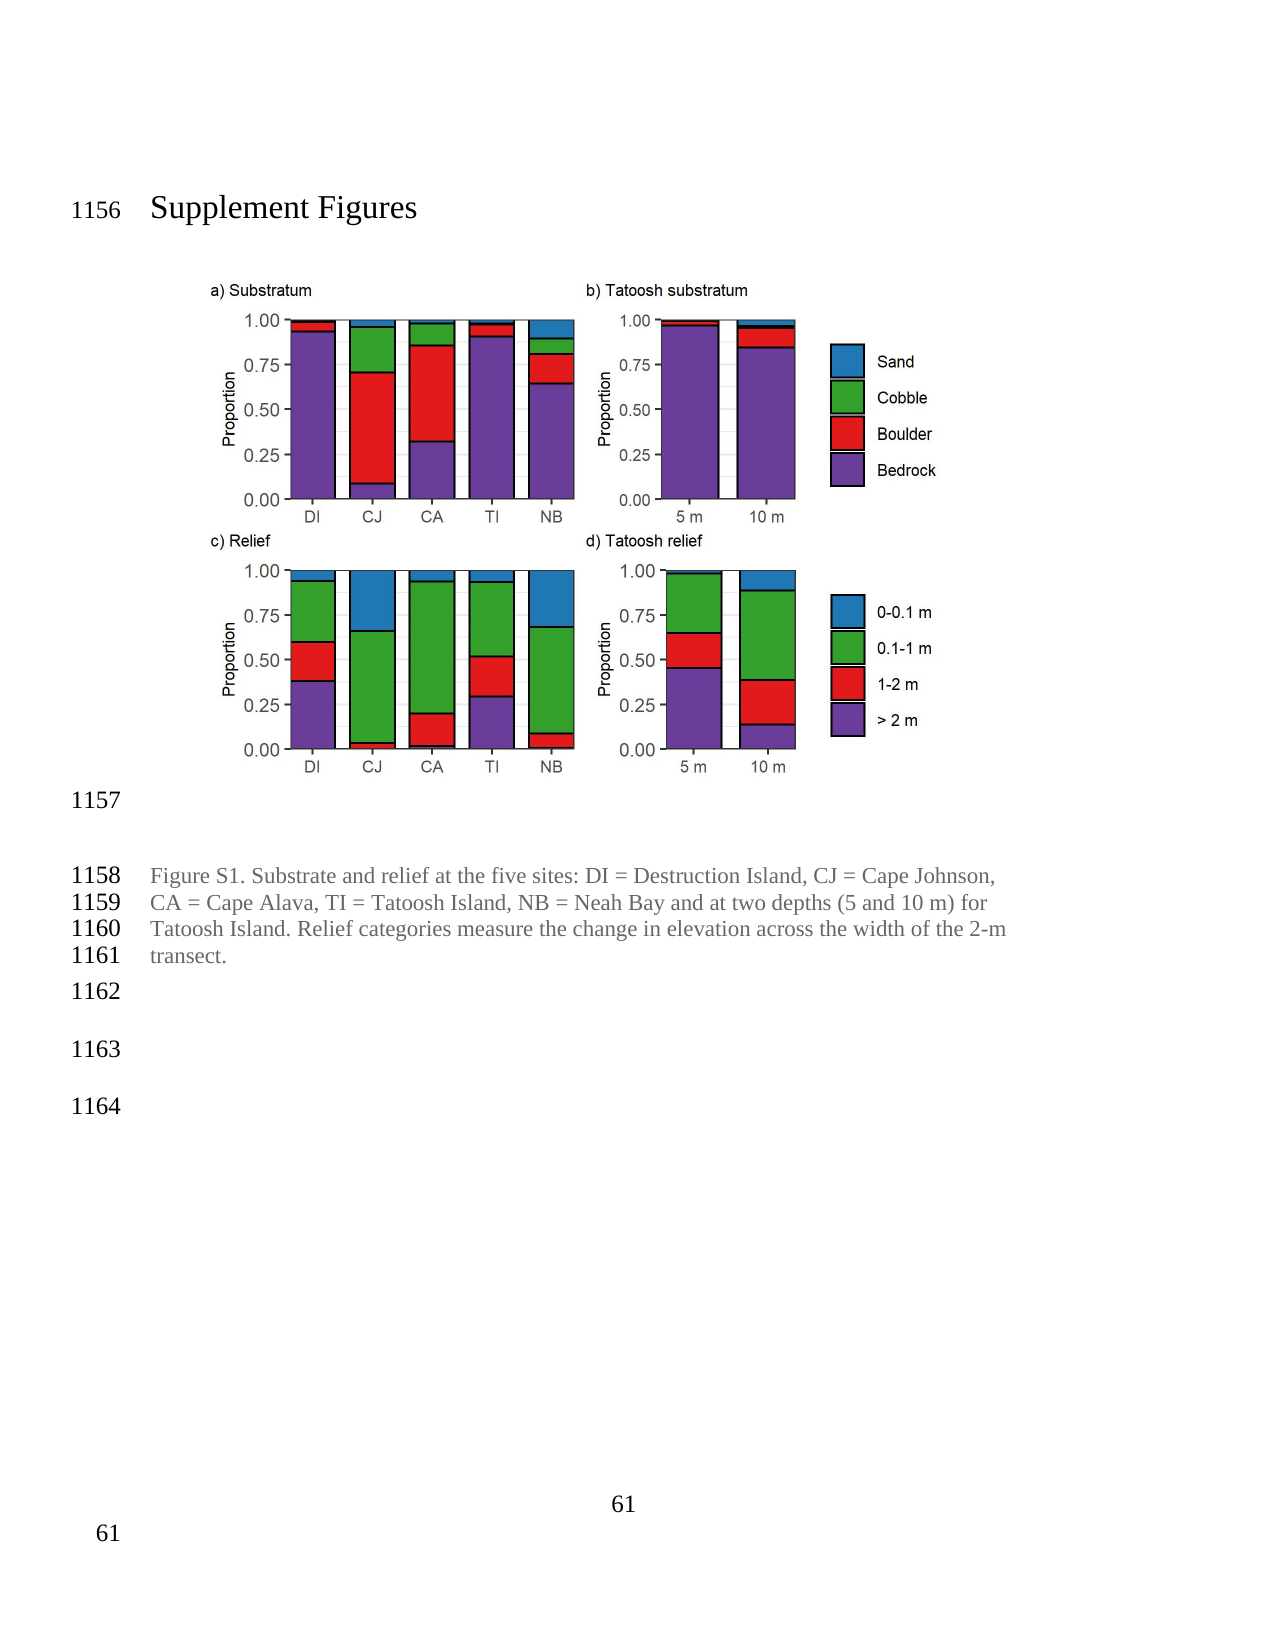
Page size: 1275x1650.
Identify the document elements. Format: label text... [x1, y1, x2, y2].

subtitle Supplement Figures [150, 187, 1022, 226]
picture [211, 276, 961, 809]
subtitle Figure S1. Substrate and relief at the five sites: DI = Destruction Island, CJ = Cape Johnson, CA = Cape Alava, TI = Tatoosh Island, NB = Neah Bay and at two depths (5 and 10 m) for Tatoosh Island. Relief categories measure the change in elevation across the width of the 2-m transect. [150, 863, 1022, 968]
